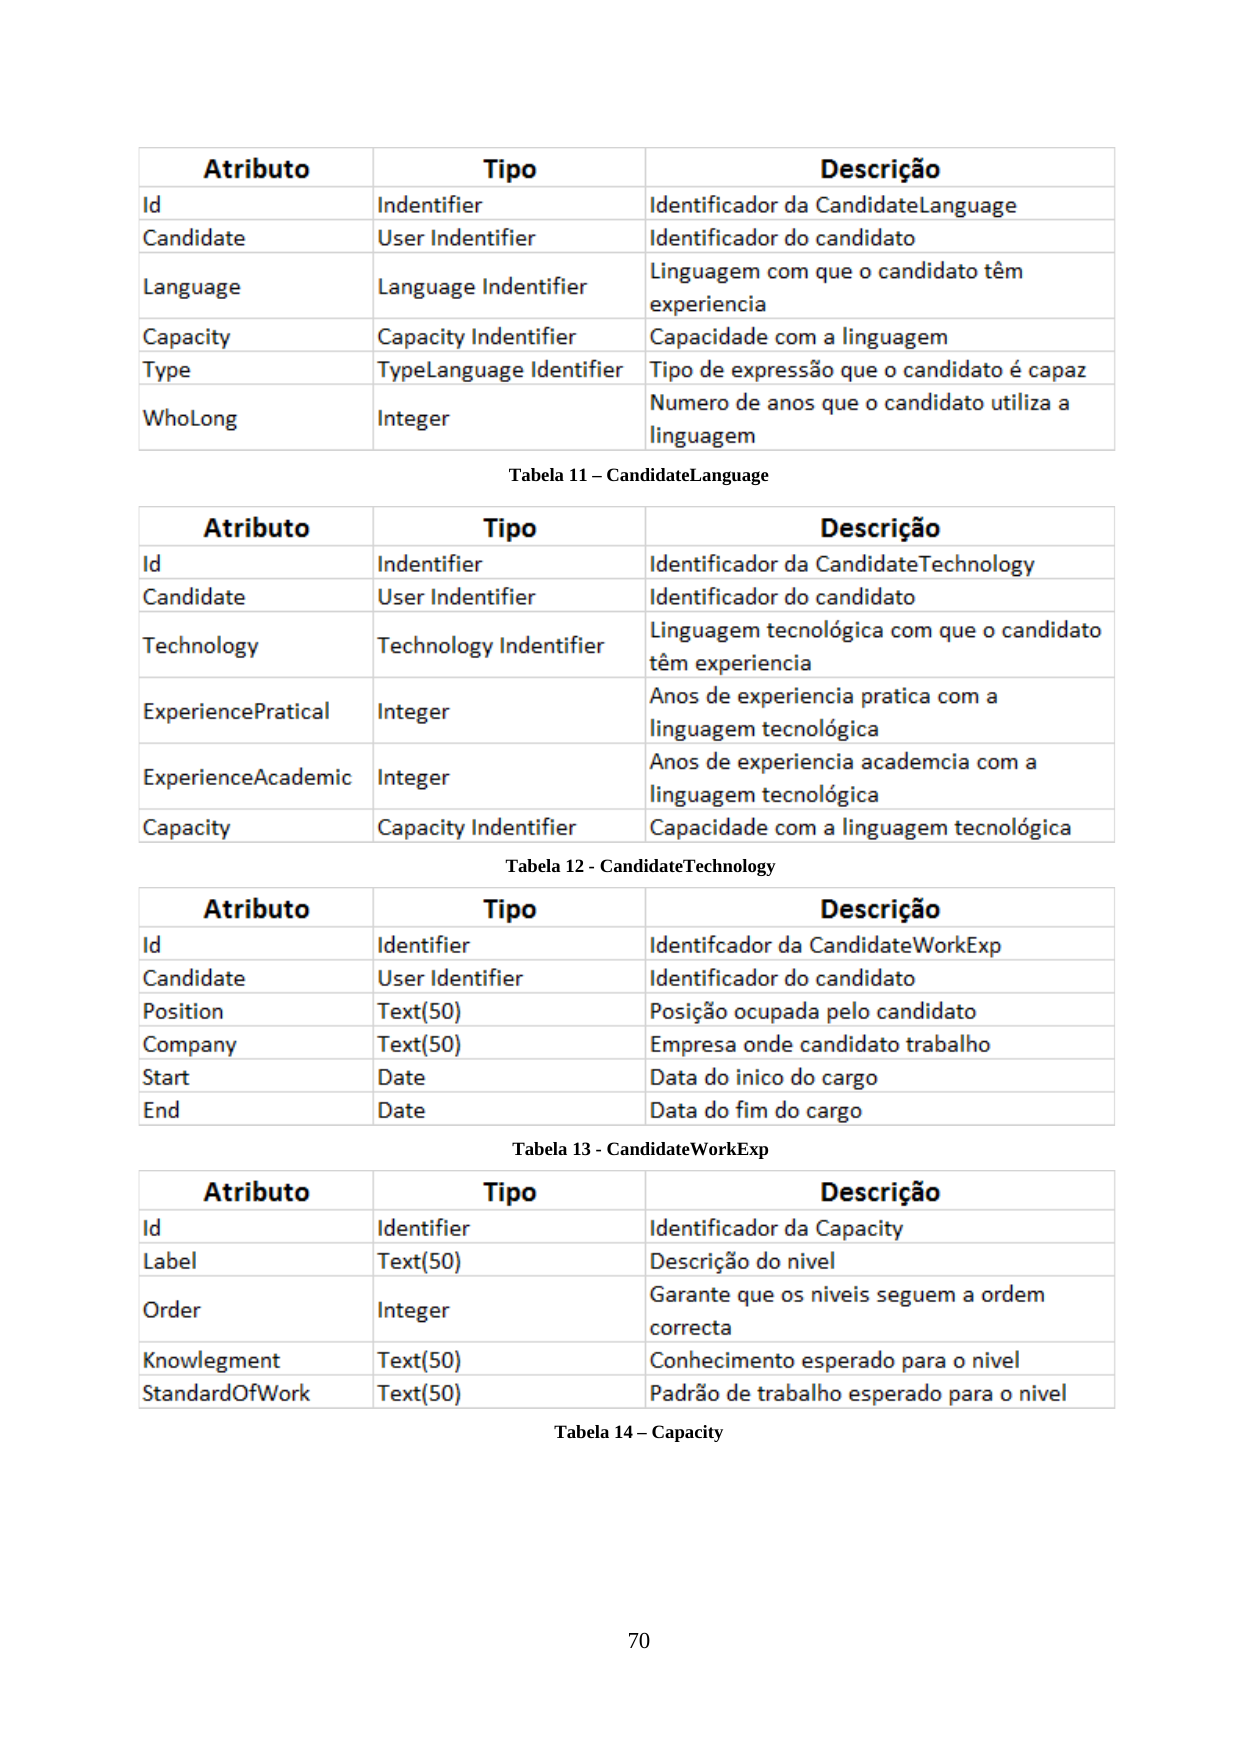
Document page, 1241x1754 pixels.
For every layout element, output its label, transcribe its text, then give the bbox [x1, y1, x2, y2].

picture [138, 1170, 1116, 1409]
text Tabela 14 – Capacity [177, 1421, 1063, 1443]
text Tabela 12 - CandidateTechnology [177, 855, 1063, 877]
text Tabela 11 – CandidateLanguage [177, 464, 1063, 486]
picture [138, 147, 1116, 451]
text Tabela 13 - CandidateWorkExp [177, 1138, 1063, 1160]
picture [138, 506, 1116, 843]
picture [138, 887, 1116, 1126]
